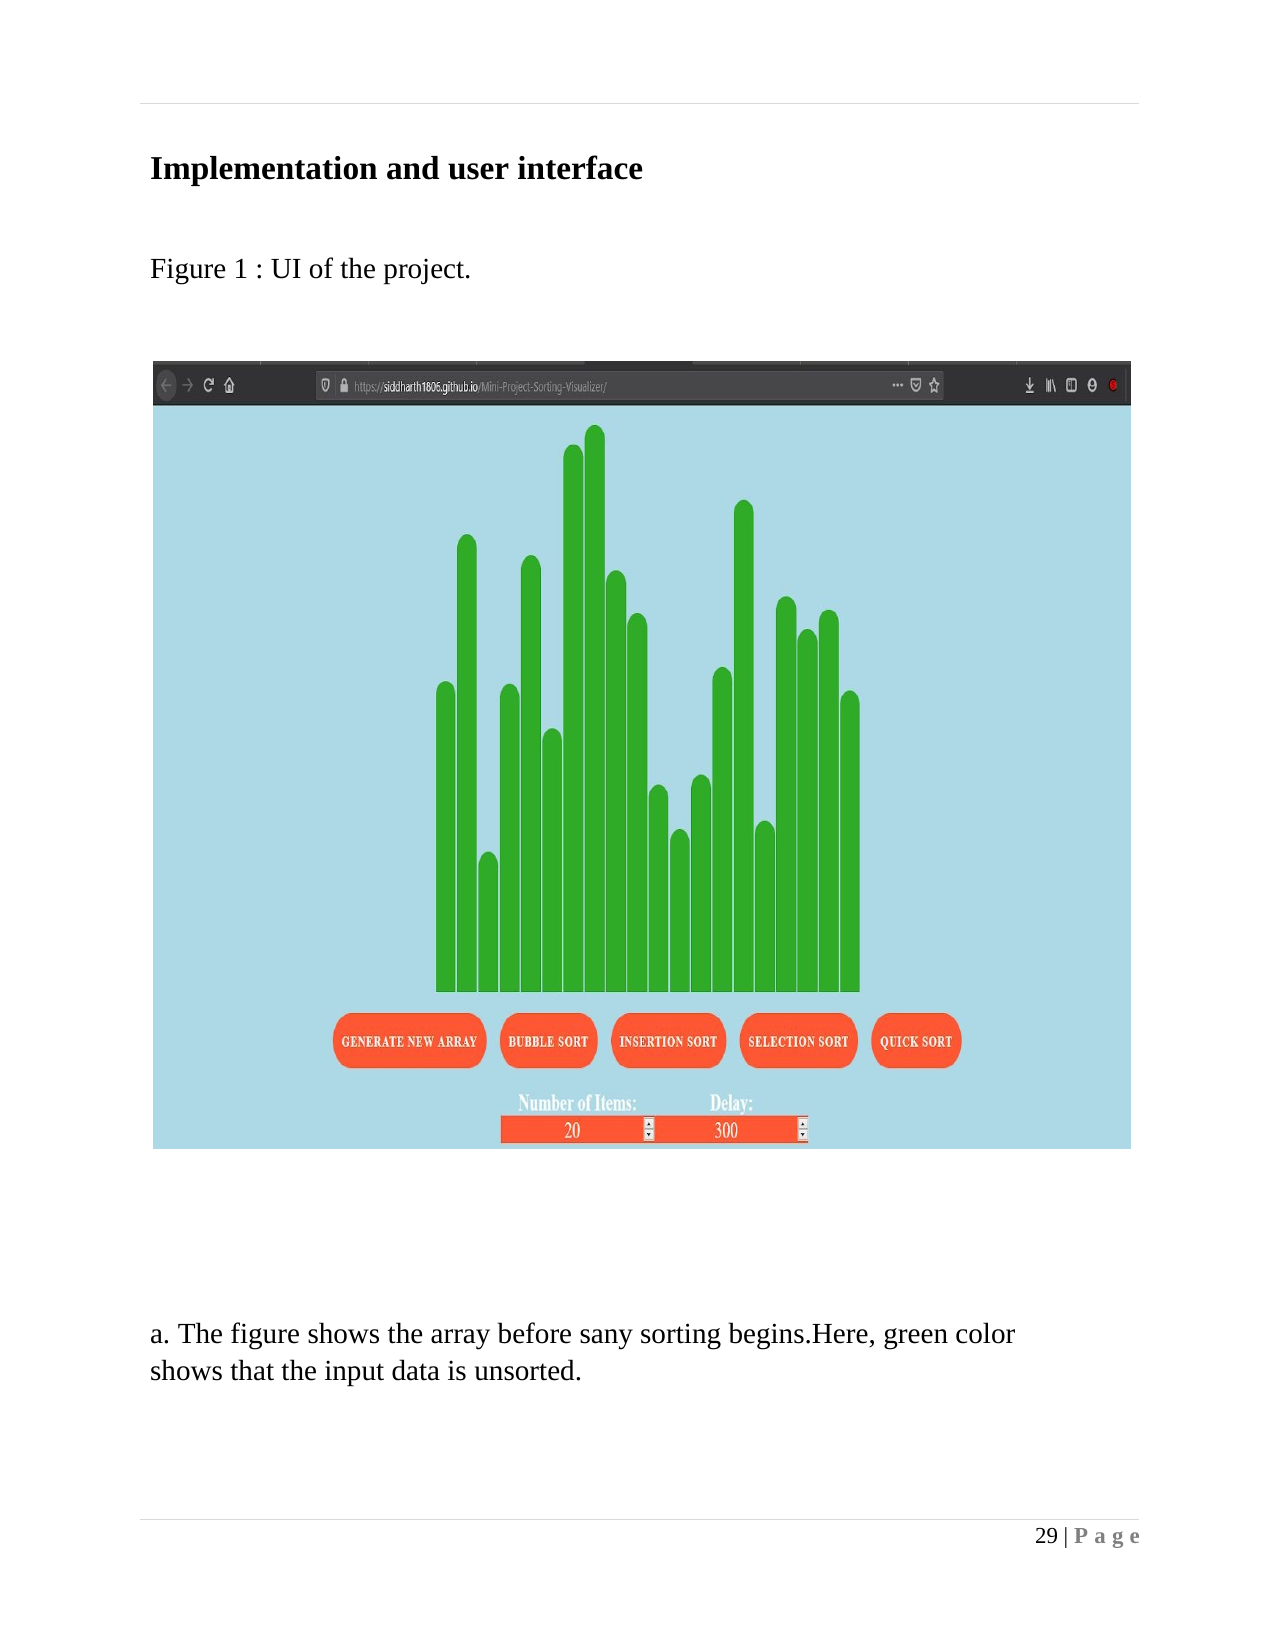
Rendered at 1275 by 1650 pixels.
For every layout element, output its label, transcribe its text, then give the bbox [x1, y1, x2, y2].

picture [153, 361, 1131, 1149]
text Figure 1 : UI of the project. [150, 251, 1139, 284]
list The figure shows the array before sany sorting begins.Here, green color shows that the input data is unsorted. [150, 1316, 1095, 1387]
text Implementation and user interface [150, 148, 1139, 187]
